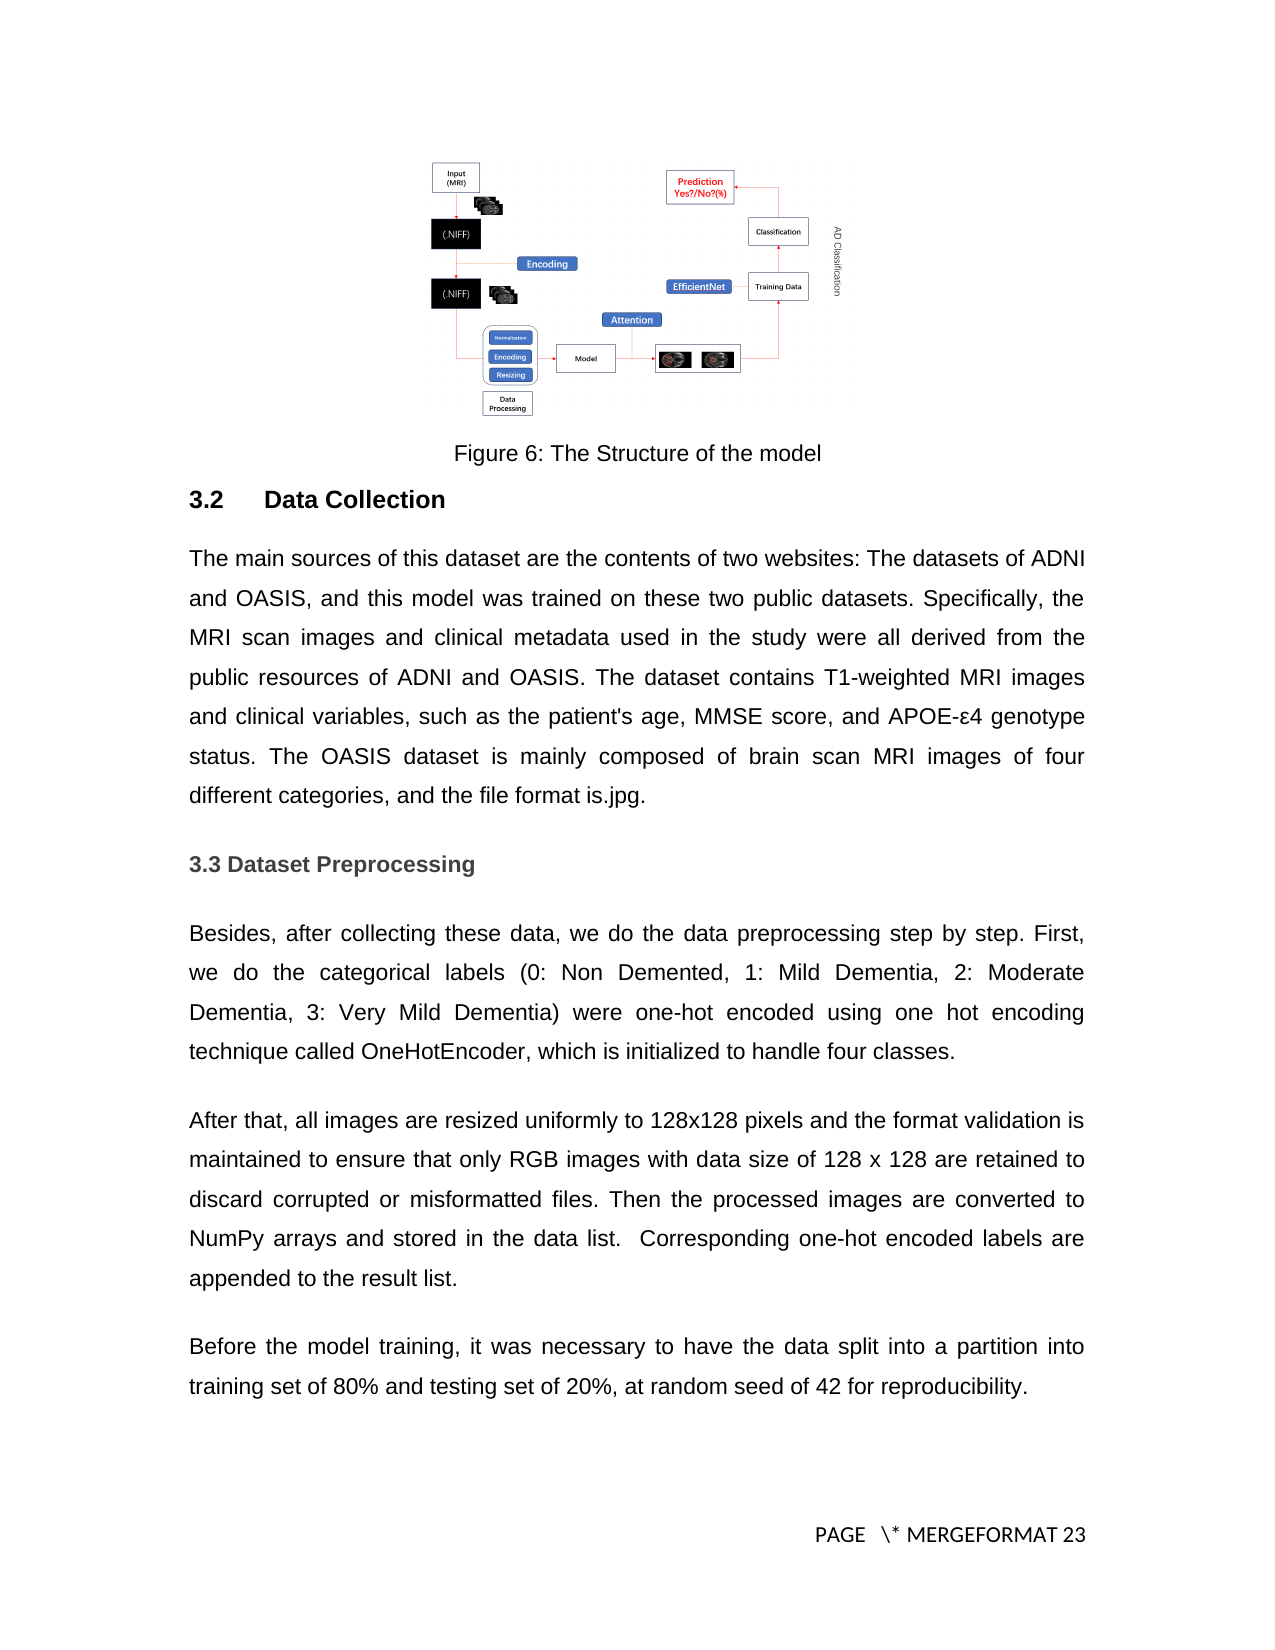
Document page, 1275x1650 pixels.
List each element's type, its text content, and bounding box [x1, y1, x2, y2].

text After that, all images are resized uniformly to 128x128 pixels and the format validation is maintained to ensure that only RGB images with data size of 128 x 128 are retained to discard corrupted or misformatted files. Then the processed images are converted to NumPy arrays and stored in the data list. Corresponding one-hot encoded labels are appended to the result list. [189, 1107, 1086, 1291]
text Besides, after collecting these data, we do the data preprocessing step by step. First, we do the categorical labels (0: Non Demented, 1: Mild Dementia, 2: Moderate Dementia, 3: Very Mild Dementia) were one-hot encoded using one hot encoding technique called OneHotEncoder, which is initialized to handle four classes. [189, 919, 1086, 1064]
text Before the model training, it was necessary to have the data split into a partition into training set of 80% and testing set of 20%, at random seed of 42 for reproducibility. [189, 1333, 1086, 1399]
text The main sources of this dataset are the contents of two websites: The datasets of ADNI and OASIS, and this model was trained on these two public datasets. Specifically, the MRI scan images and clinical metadata used in the study were all derived from the public resources of ADNI and OASIS. The dataset contains T1-weighted MRI images and clinical variables, such as the patient's age, MMSE score, and APOE-ε4 genotype status. The OASIS dataset is mainly composed of brain scan MRI images of four different categories, and the file format is.jpg. [189, 545, 1086, 808]
picture [408, 147, 867, 422]
subtitle 3.2 Data Collection [189, 485, 1086, 514]
text Figure 6: The Structure of the model [189, 440, 1086, 466]
text 3.3 Dataset Preprocessing [189, 851, 1086, 877]
